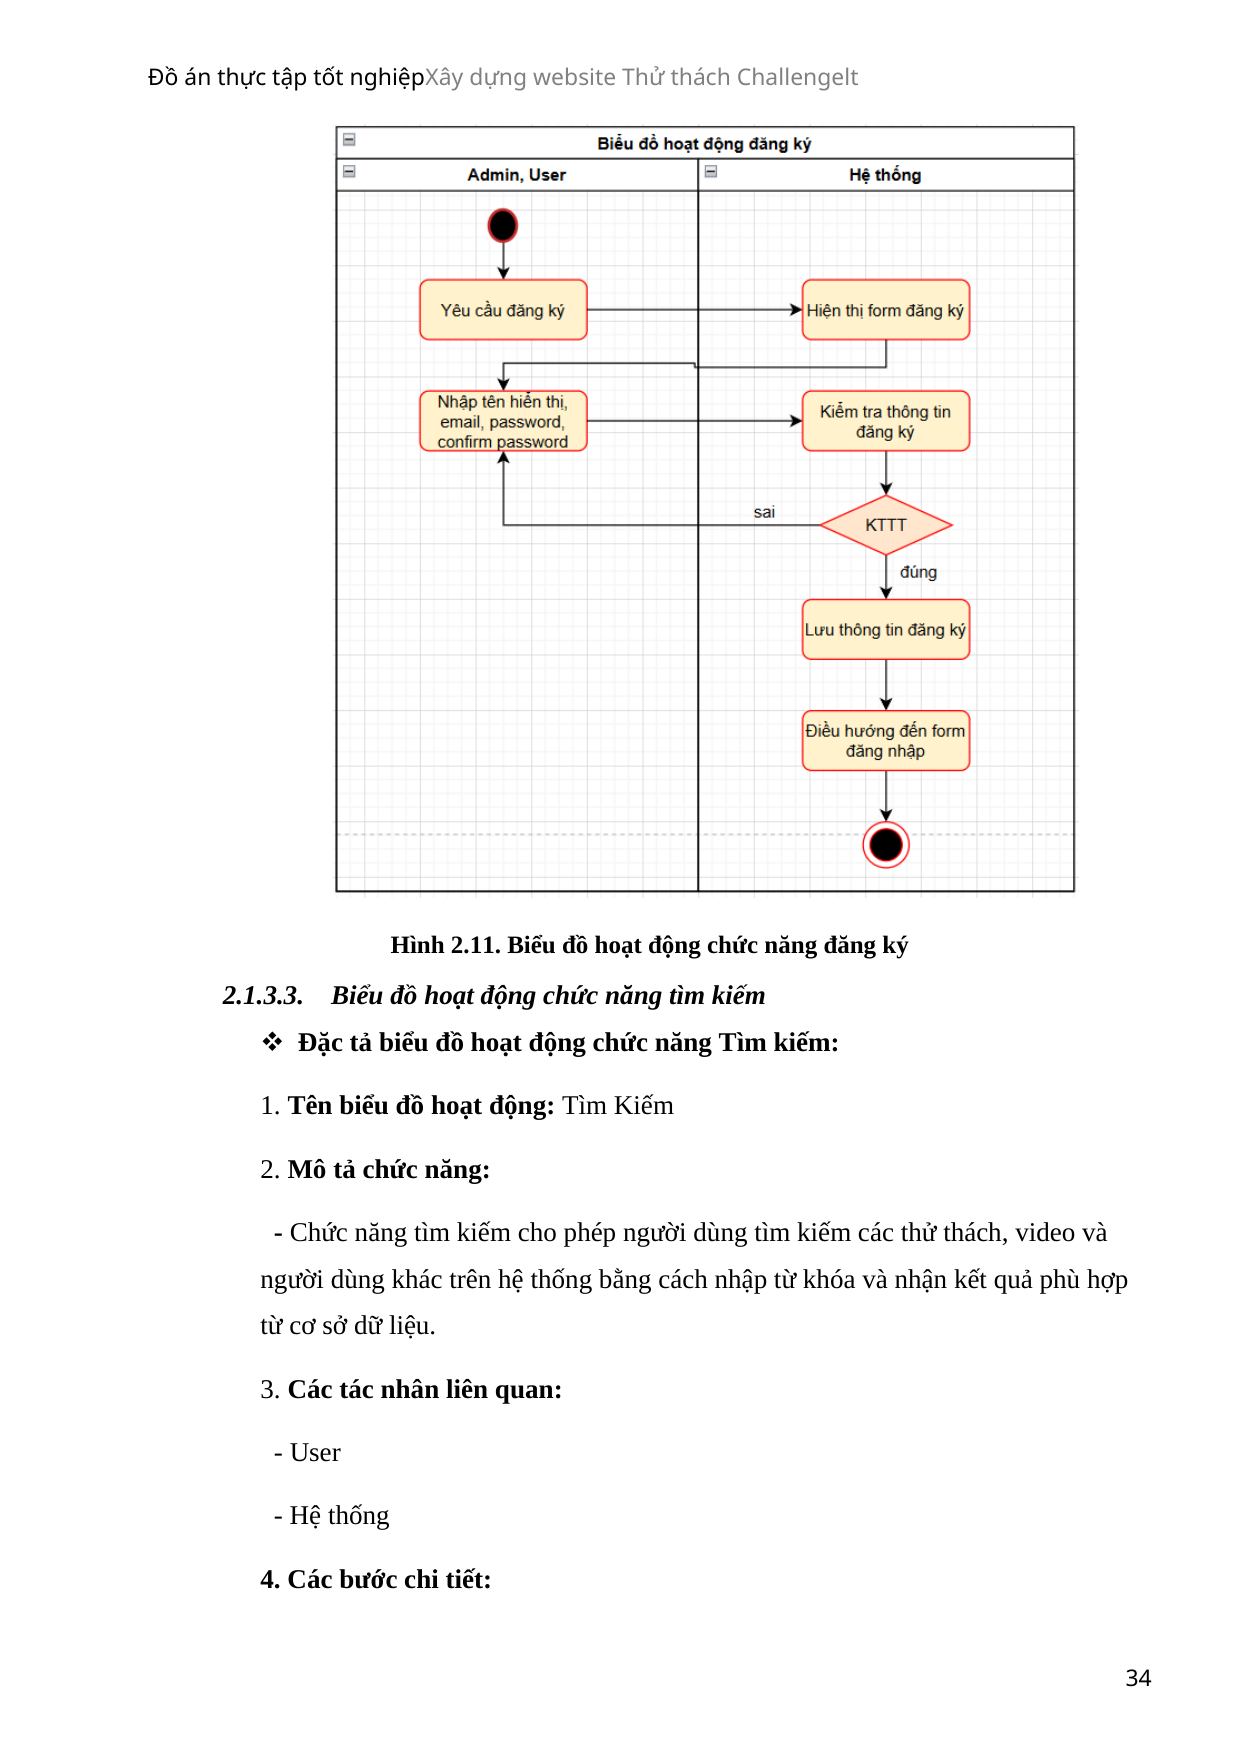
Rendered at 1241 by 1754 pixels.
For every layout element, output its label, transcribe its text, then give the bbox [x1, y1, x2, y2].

text 3. Các tác nhân liên quan: [260, 1373, 1152, 1404]
text - Hệ thống [260, 1499, 1152, 1531]
text 4. Các bước chi tiết: [260, 1563, 1152, 1594]
text 2. Mô tả chức năng: [260, 1153, 1152, 1184]
picture [332, 124, 1080, 898]
list Biểu đồ hoạt động chức năng tìm kiếm [223, 979, 1152, 1010]
text Hình 2.11. Biểu đồ hoạt động chức năng đăng ký [148, 930, 1152, 958]
list Đặc tả biểu đồ hoạt động chức năng Tìm kiếm: [260, 1026, 1152, 1057]
text - Chức năng tìm kiếm cho phép người dùng tìm kiếm các thử thách, video và người dùng khác trên hệ thống bằng cách nhập từ khóa và nhận kết quả phù hợp từ cơ sở dữ liệu. [260, 1216, 1152, 1341]
text 1. Tên biểu đồ hoạt động: Tìm Kiếm [260, 1089, 1152, 1121]
text - User [260, 1436, 1152, 1467]
